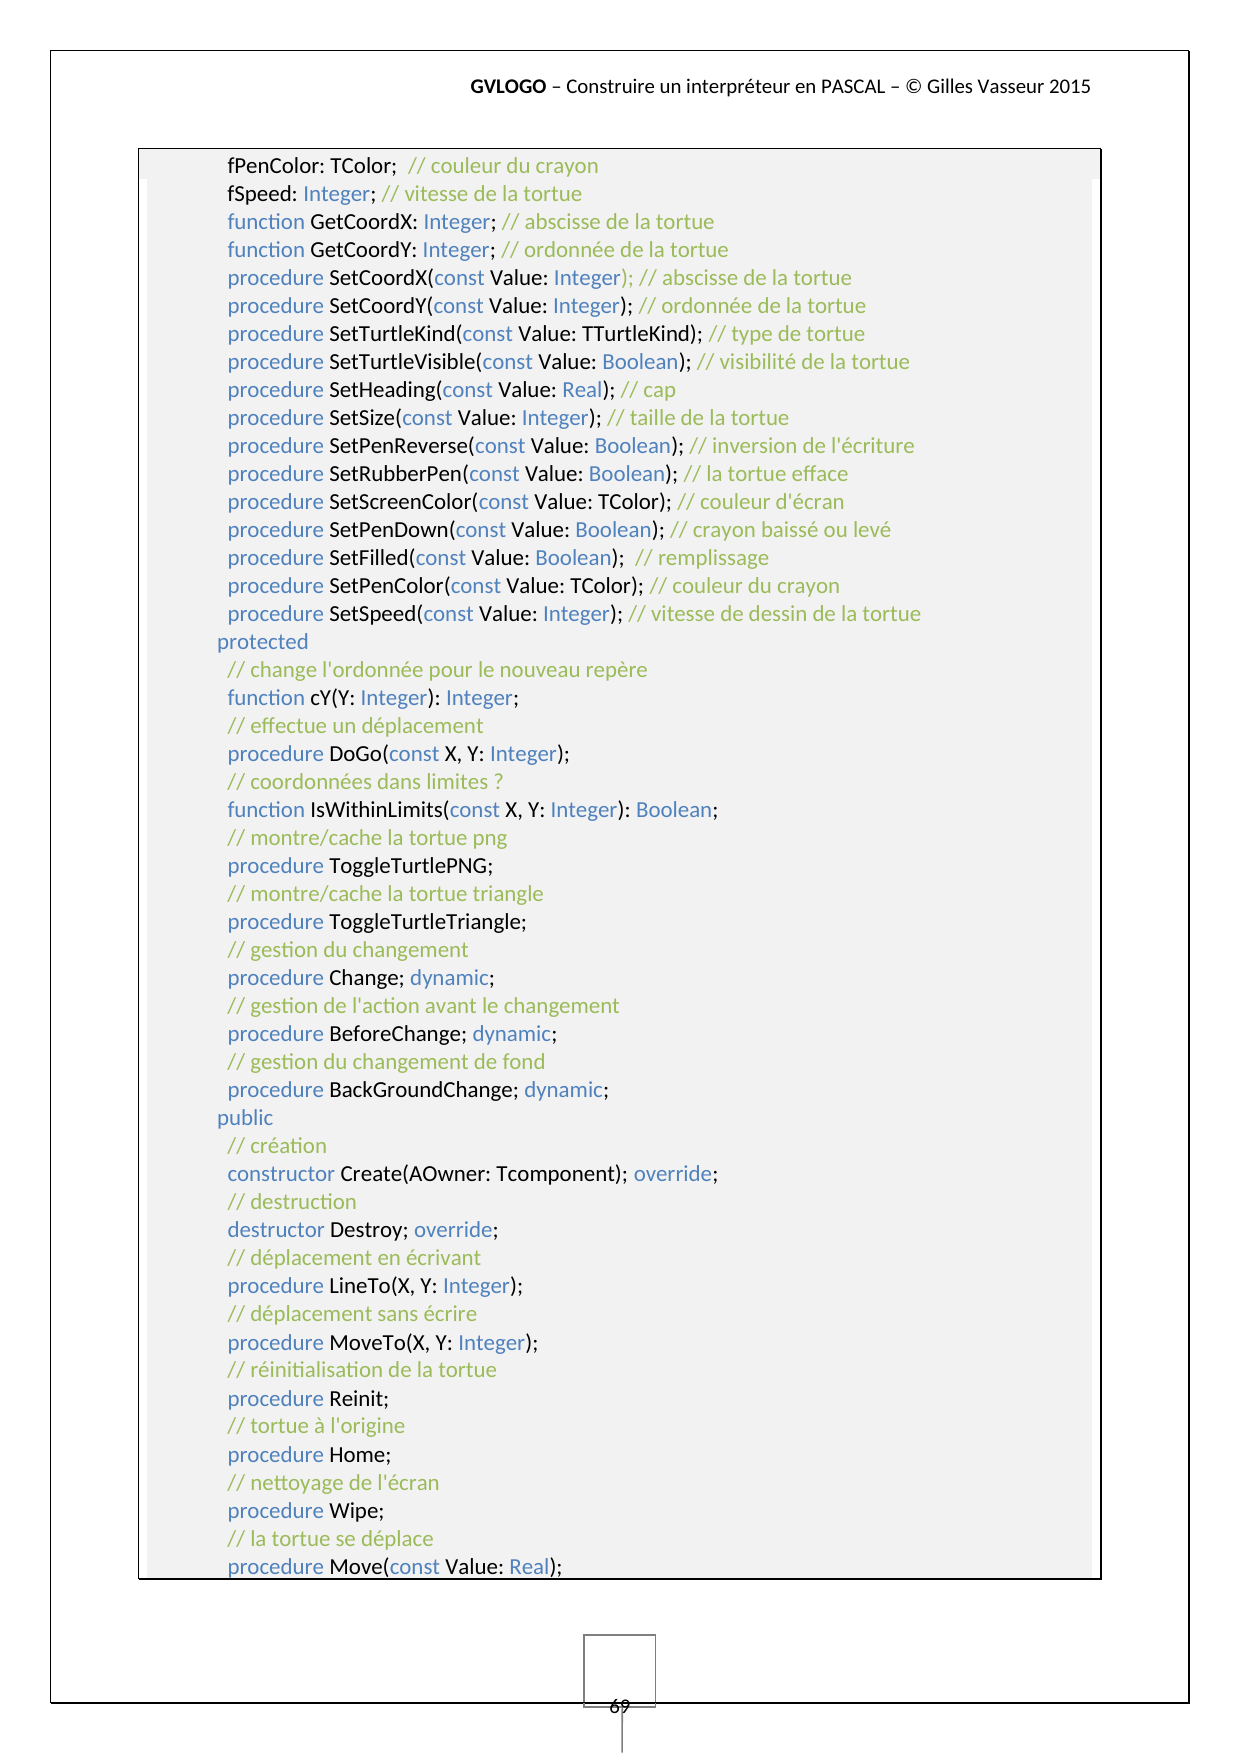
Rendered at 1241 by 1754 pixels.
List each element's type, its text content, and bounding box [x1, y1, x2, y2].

text function GetCoordY: Integer; // ordonnée de la tortue [147, 235, 1092, 263]
text // création [147, 1131, 1092, 1159]
text procedure SetPenReverse(const Value: Boolean); // inversion de l'écriture [147, 431, 1092, 459]
text // déplacement en écrivant [147, 1243, 1092, 1272]
text procedure Change; dynamic; [147, 963, 1092, 991]
text protected [147, 627, 1092, 655]
text function IsWithinLimits(const X, Y: Integer): Boolean; [147, 795, 1092, 823]
text // effectue un déplacement [147, 711, 1092, 739]
text // la tortue se déplace [147, 1524, 1092, 1552]
text // tortue à l'origine [147, 1412, 1092, 1440]
text // gestion du changement de fond [147, 1047, 1092, 1075]
text // gestion de l'action avant le changement [147, 991, 1092, 1019]
text procedure SetPenColor(const Value: TColor); // couleur du crayon [147, 571, 1092, 599]
text // nettoyage de l'écran [147, 1468, 1092, 1496]
text // change l'ordonnée pour le nouveau repère [147, 655, 1092, 683]
text // montre/cache la tortue triangle [147, 879, 1092, 907]
text fSpeed: Integer; // vitesse de la tortue [147, 179, 1092, 207]
text procedure SetTurtleVisible(const Value: Boolean); // visibilité de la tortue [147, 347, 1092, 375]
text procedure ToggleTurtleTriangle; [147, 907, 1092, 935]
text procedure SetCoordY(const Value: Integer); // ordonnée de la tortue [147, 291, 1092, 319]
text procedure BackGroundChange; dynamic; [147, 1075, 1092, 1103]
text procedure SetTurtleKind(const Value: TTurtleKind); // type de tortue [147, 319, 1092, 347]
text procedure SetPenDown(const Value: Boolean); // crayon baissé ou levé [147, 515, 1092, 543]
text procedure DoGo(const X, Y: Integer); [147, 739, 1092, 767]
text procedure MoveTo(X, Y: Integer); [147, 1328, 1092, 1356]
text procedure SetCoordX(const Value: Integer); // abscisse de la tortue [147, 263, 1092, 291]
text // gestion du changement [147, 935, 1092, 963]
text procedure SetRubberPen(const Value: Boolean); // la tortue efface [147, 459, 1092, 487]
text procedure SetSize(const Value: Integer); // taille de la tortue [147, 403, 1092, 431]
text public [147, 1103, 1092, 1131]
text procedure SetScreenColor(const Value: TColor); // couleur d'écran [147, 487, 1092, 515]
text // coordonnées dans limites ? [147, 767, 1092, 795]
text procedure BeforeChange; dynamic; [147, 1019, 1092, 1047]
text procedure LineTo(X, Y: Integer); [147, 1272, 1092, 1299]
text // déplacement sans écrire [147, 1299, 1092, 1328]
text procedure SetFilled(const Value: Boolean); // remplissage [147, 543, 1092, 571]
text procedure Move(const Value: Real); [147, 1552, 1092, 1578]
text procedure Reinit; [147, 1384, 1092, 1412]
text procedure SetSpeed(const Value: Integer); // vitesse de dessin de la tortue [147, 599, 1092, 627]
text destructor Destroy; override; [147, 1216, 1092, 1243]
text // destruction [147, 1187, 1092, 1216]
text // montre/cache la tortue png [147, 823, 1092, 851]
text procedure SetHeading(const Value: Real); // cap [147, 375, 1092, 403]
text procedure Wipe; [147, 1496, 1092, 1524]
text function GetCoordX: Integer; // abscisse de la tortue [147, 207, 1092, 235]
text function cY(Y: Integer): Integer; [147, 683, 1092, 711]
text constructor Create(AOwner: Tcomponent); override; [147, 1159, 1092, 1187]
text procedure ToggleTurtlePNG; [147, 851, 1092, 879]
text procedure Home; [147, 1440, 1092, 1468]
text fPenColor: TColor; // couleur du crayon [139, 149, 1100, 179]
text // réinitialisation de la tortue [147, 1356, 1092, 1384]
